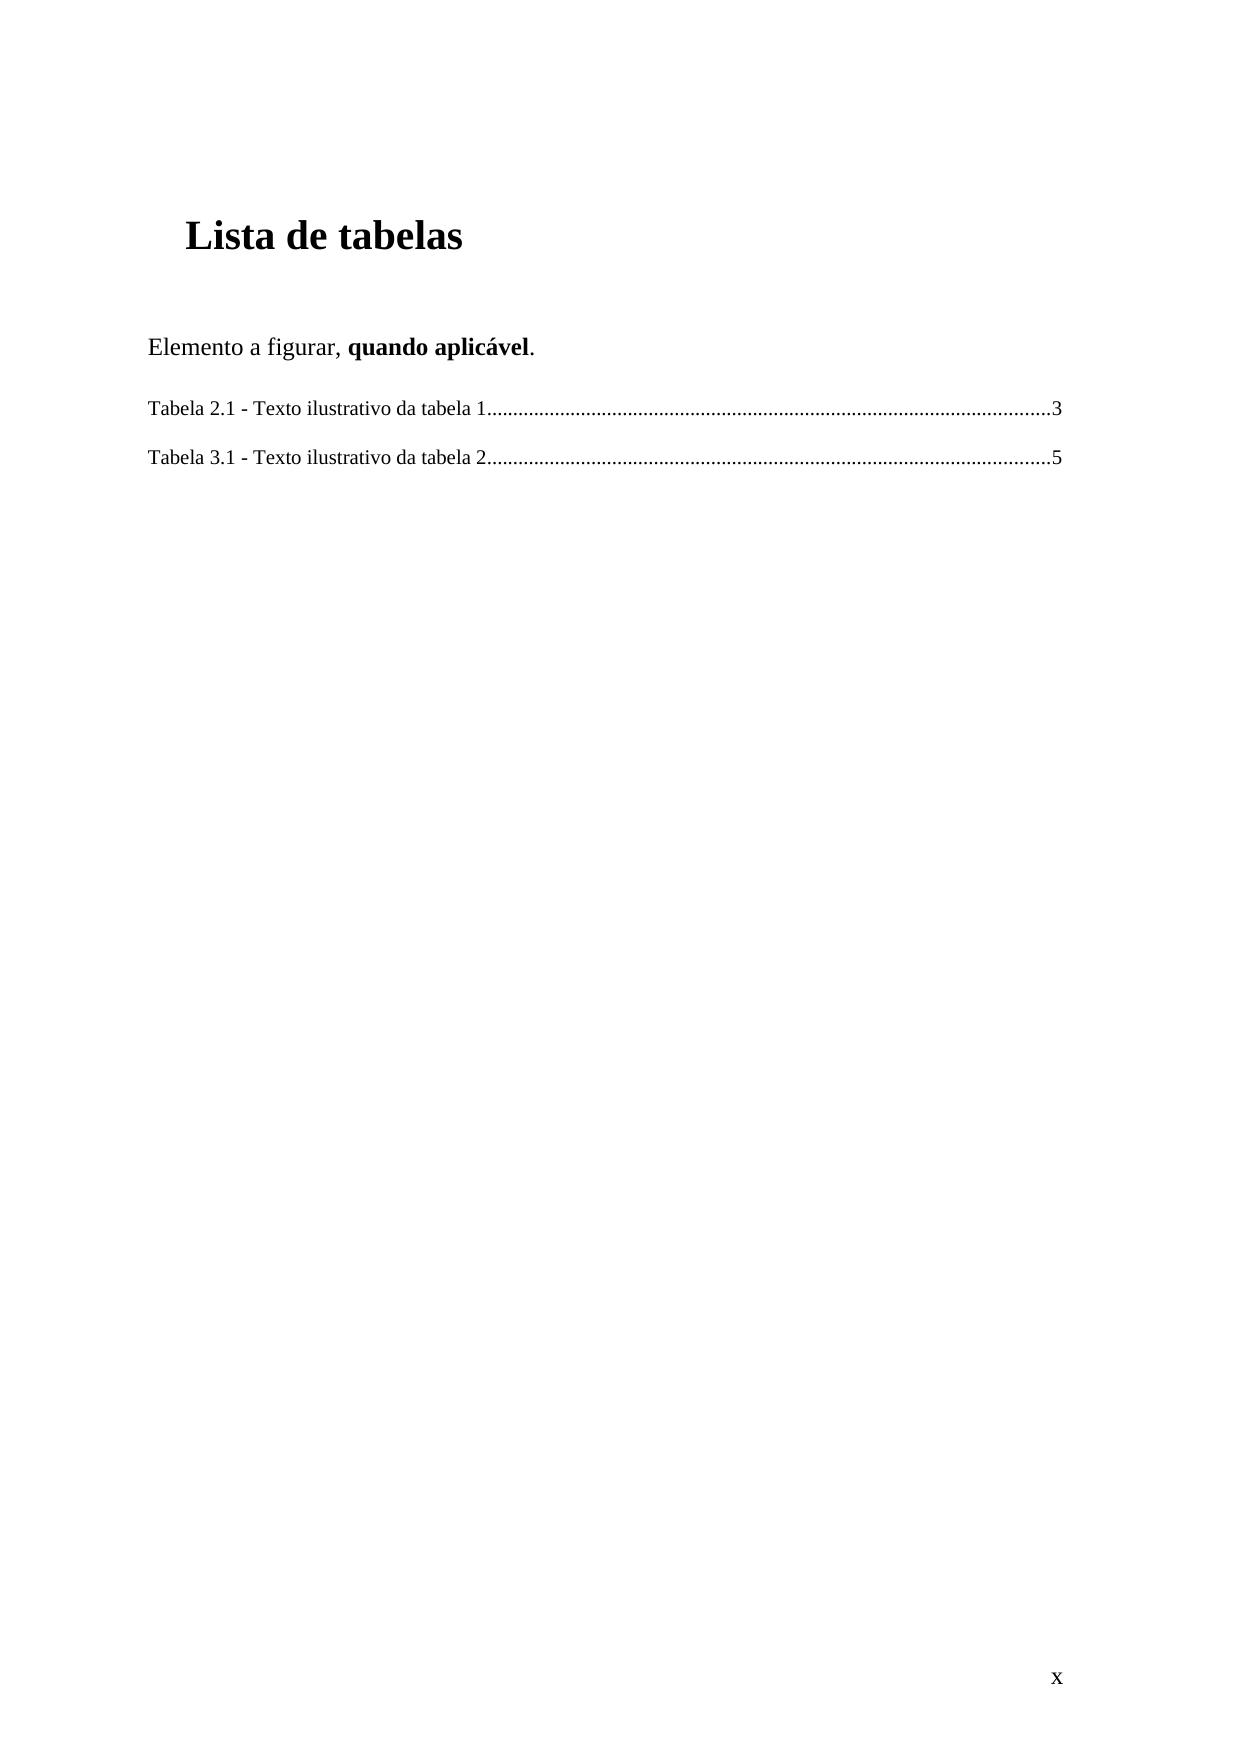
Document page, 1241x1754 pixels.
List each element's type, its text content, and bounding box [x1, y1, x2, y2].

text Tabela 3.1 - Texto ilustrativo da tabela 2 5 [148, 445, 1063, 469]
text Elemento a figurar, quando aplicável. [148, 332, 1063, 361]
subtitle Lista de tabelas [185, 210, 1063, 258]
text Tabela 2.1 - Texto ilustrativo da tabela 1 3 [148, 396, 1063, 420]
